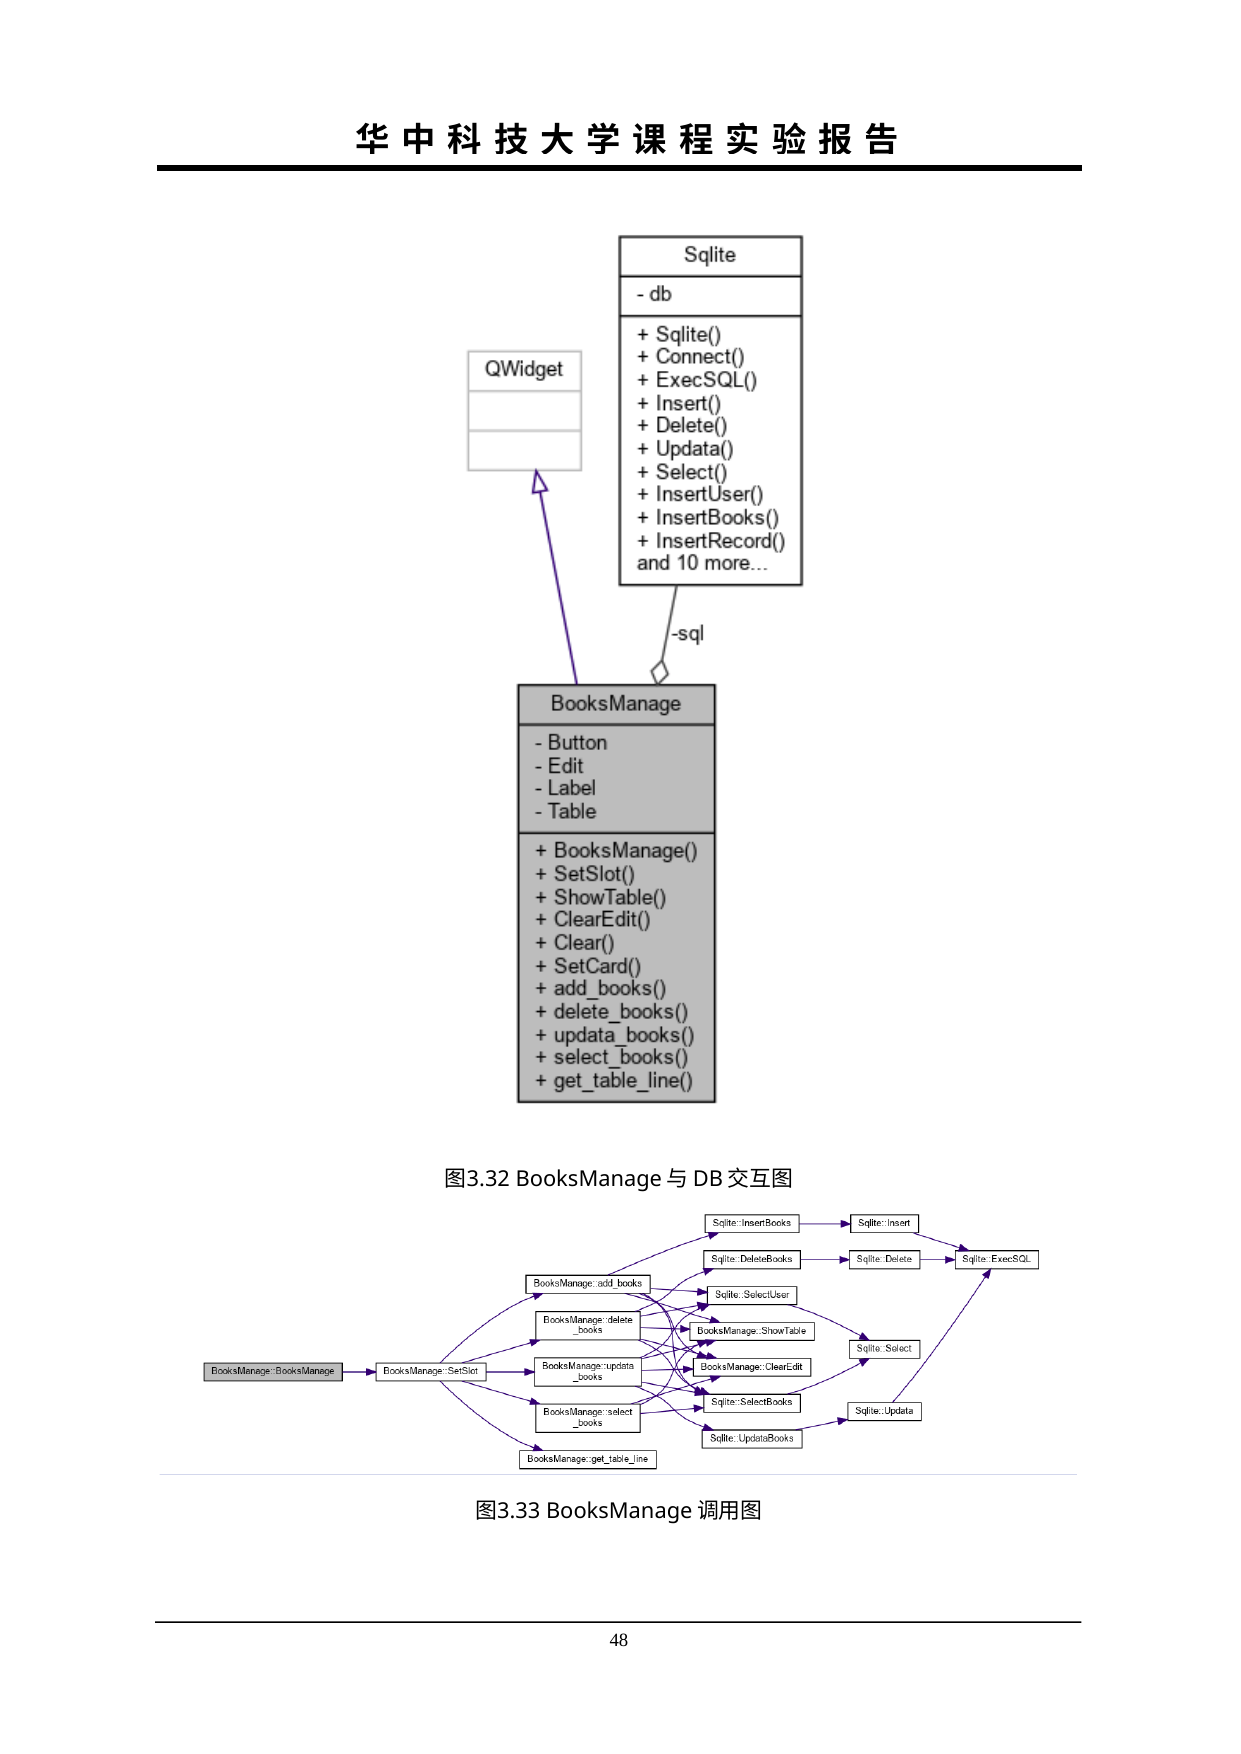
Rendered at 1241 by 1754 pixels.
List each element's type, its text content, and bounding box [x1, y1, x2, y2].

picture [159, 1211, 1077, 1475]
picture [421, 198, 816, 1133]
